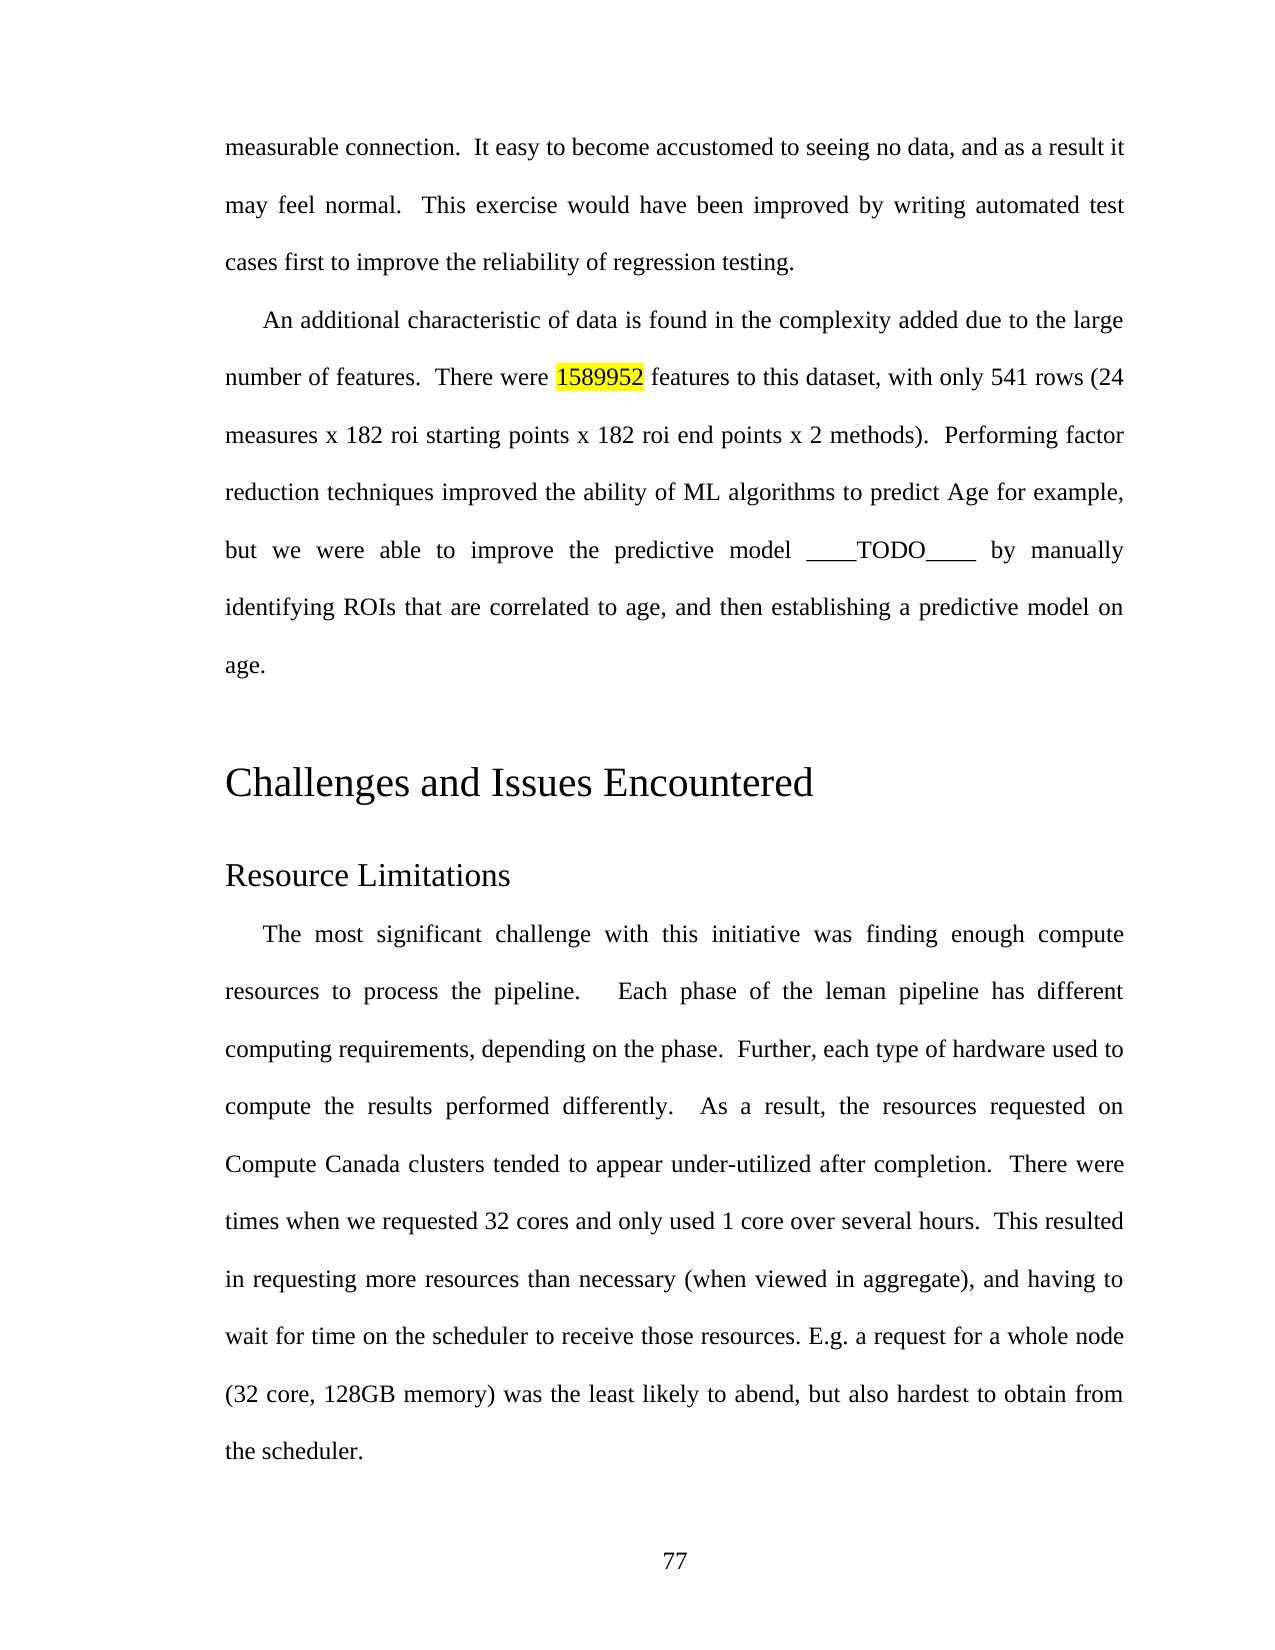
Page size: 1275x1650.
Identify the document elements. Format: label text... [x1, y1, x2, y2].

subtitle Resource Limitations [225, 855, 1125, 894]
subtitle Challenges and Issues Encountered [225, 757, 1125, 805]
text The most significant challenge with this initiative was finding enough compute resources to process the pipeline. Each phase of the leman pipeline has different computing requirements, depending on the phase. Further, each type of hardware used to compute the results performed differently. As a result, the resources requested on Compute Canada clusters tended to appear under-utilized after completion. There were times when we requested 32 cores and only used 1 core over several hours. This resulted in requesting more resources than necessary (when viewed in aggregate), and having to wait for time on the scheduler to receive those resources. E.g. a request for a whole node (32 core, 128GB memory) was the least likely to abend, but also hardest to obtain from the scheduler. [225, 919, 1125, 1465]
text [225, 132, 1125, 276]
text An additional characteristic of data is found in the complexity added due to the large number of features. There were 1589952 features to this dataset, with only 541 rows (24 measures x 182 roi starting points x 182 roi end points x 2 methods). Performing factor reduction techniques improved the ability of ML algorithms to predict Age for example, but we were able to improve the predictive model ____TODO____ by manually identifying ROIs that are correlated to age, and then establishing a predictive model on age. [225, 305, 1125, 679]
